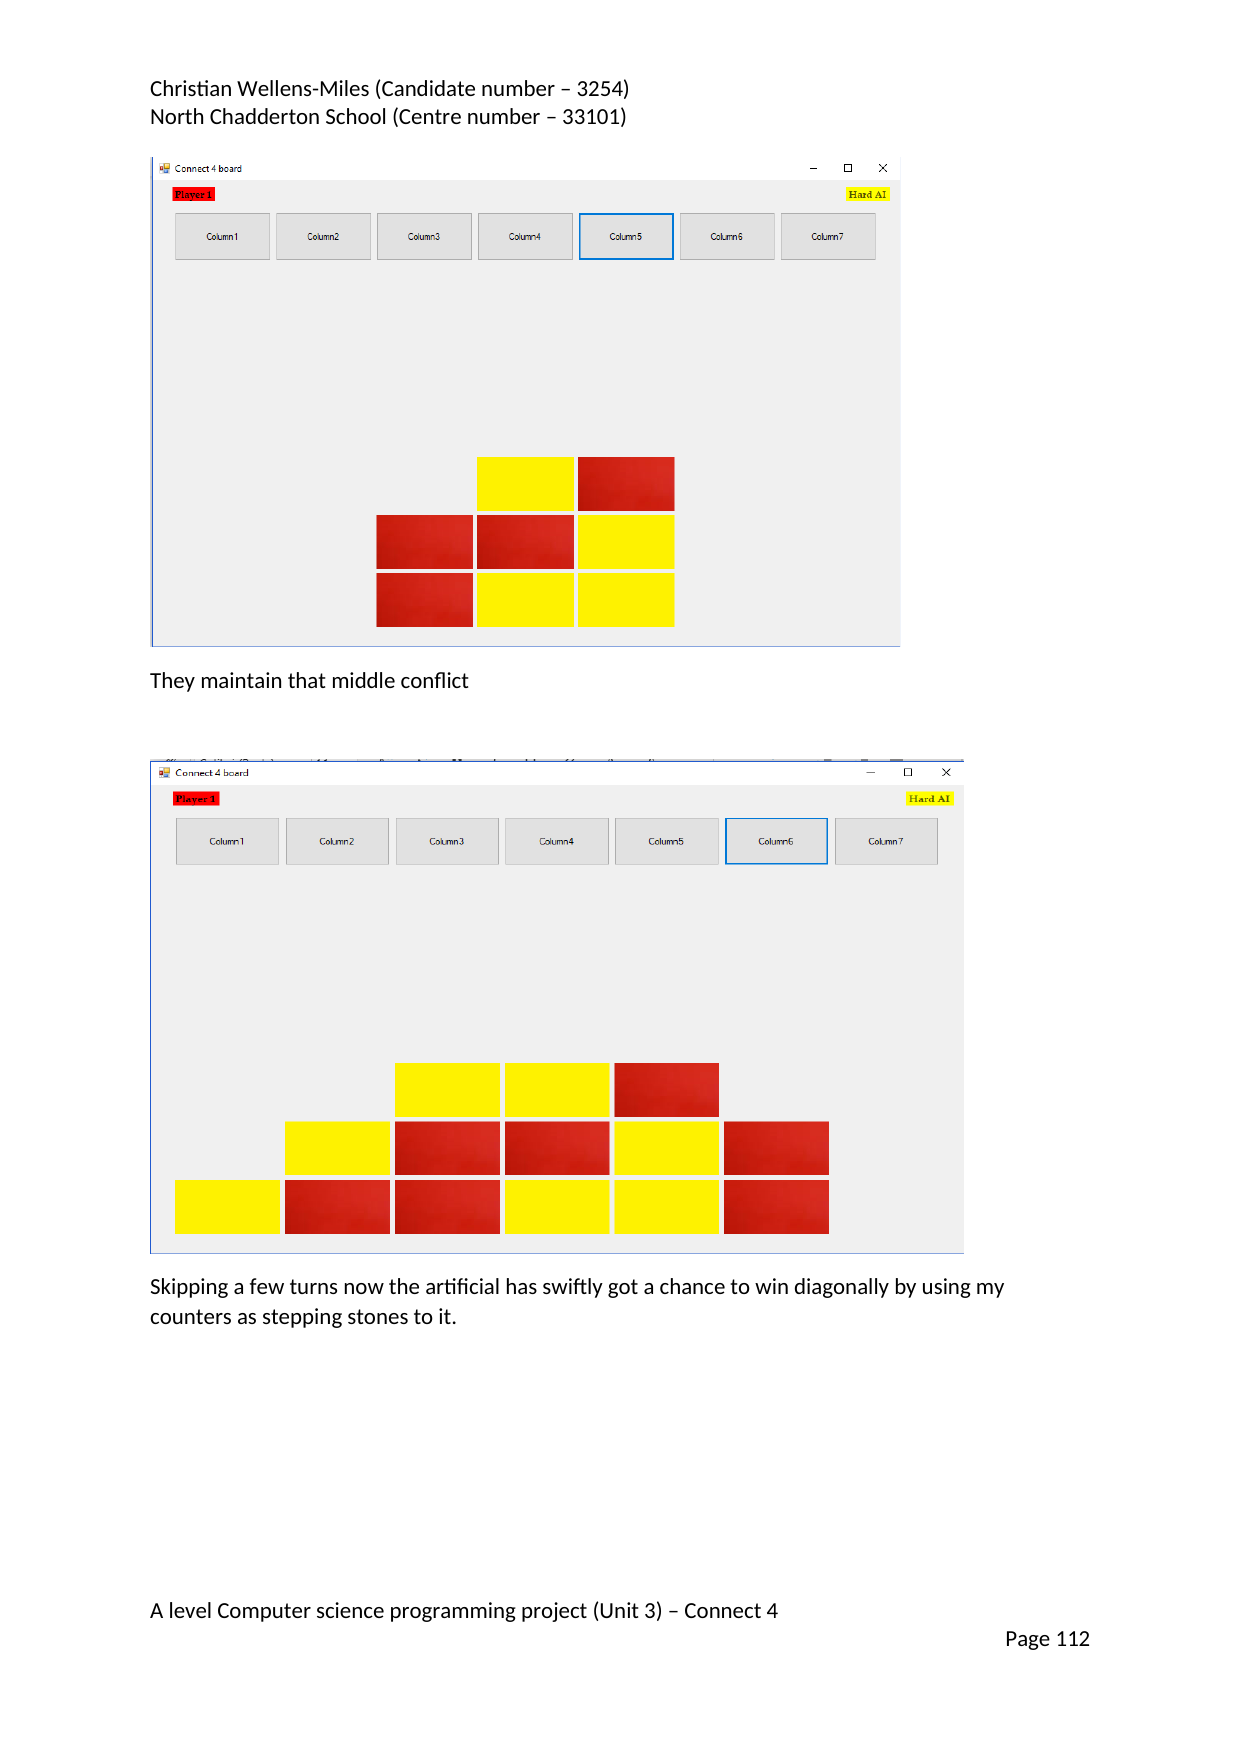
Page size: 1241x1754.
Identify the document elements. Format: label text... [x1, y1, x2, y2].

picture [150, 157, 901, 647]
text Skipping a few turns now the artificial has swiftly got a chance to win diagonally by using my counters as stepping stones to it. [150, 1272, 1090, 1330]
text They maintain that middle conflict [150, 666, 1090, 694]
picture [150, 759, 964, 1254]
